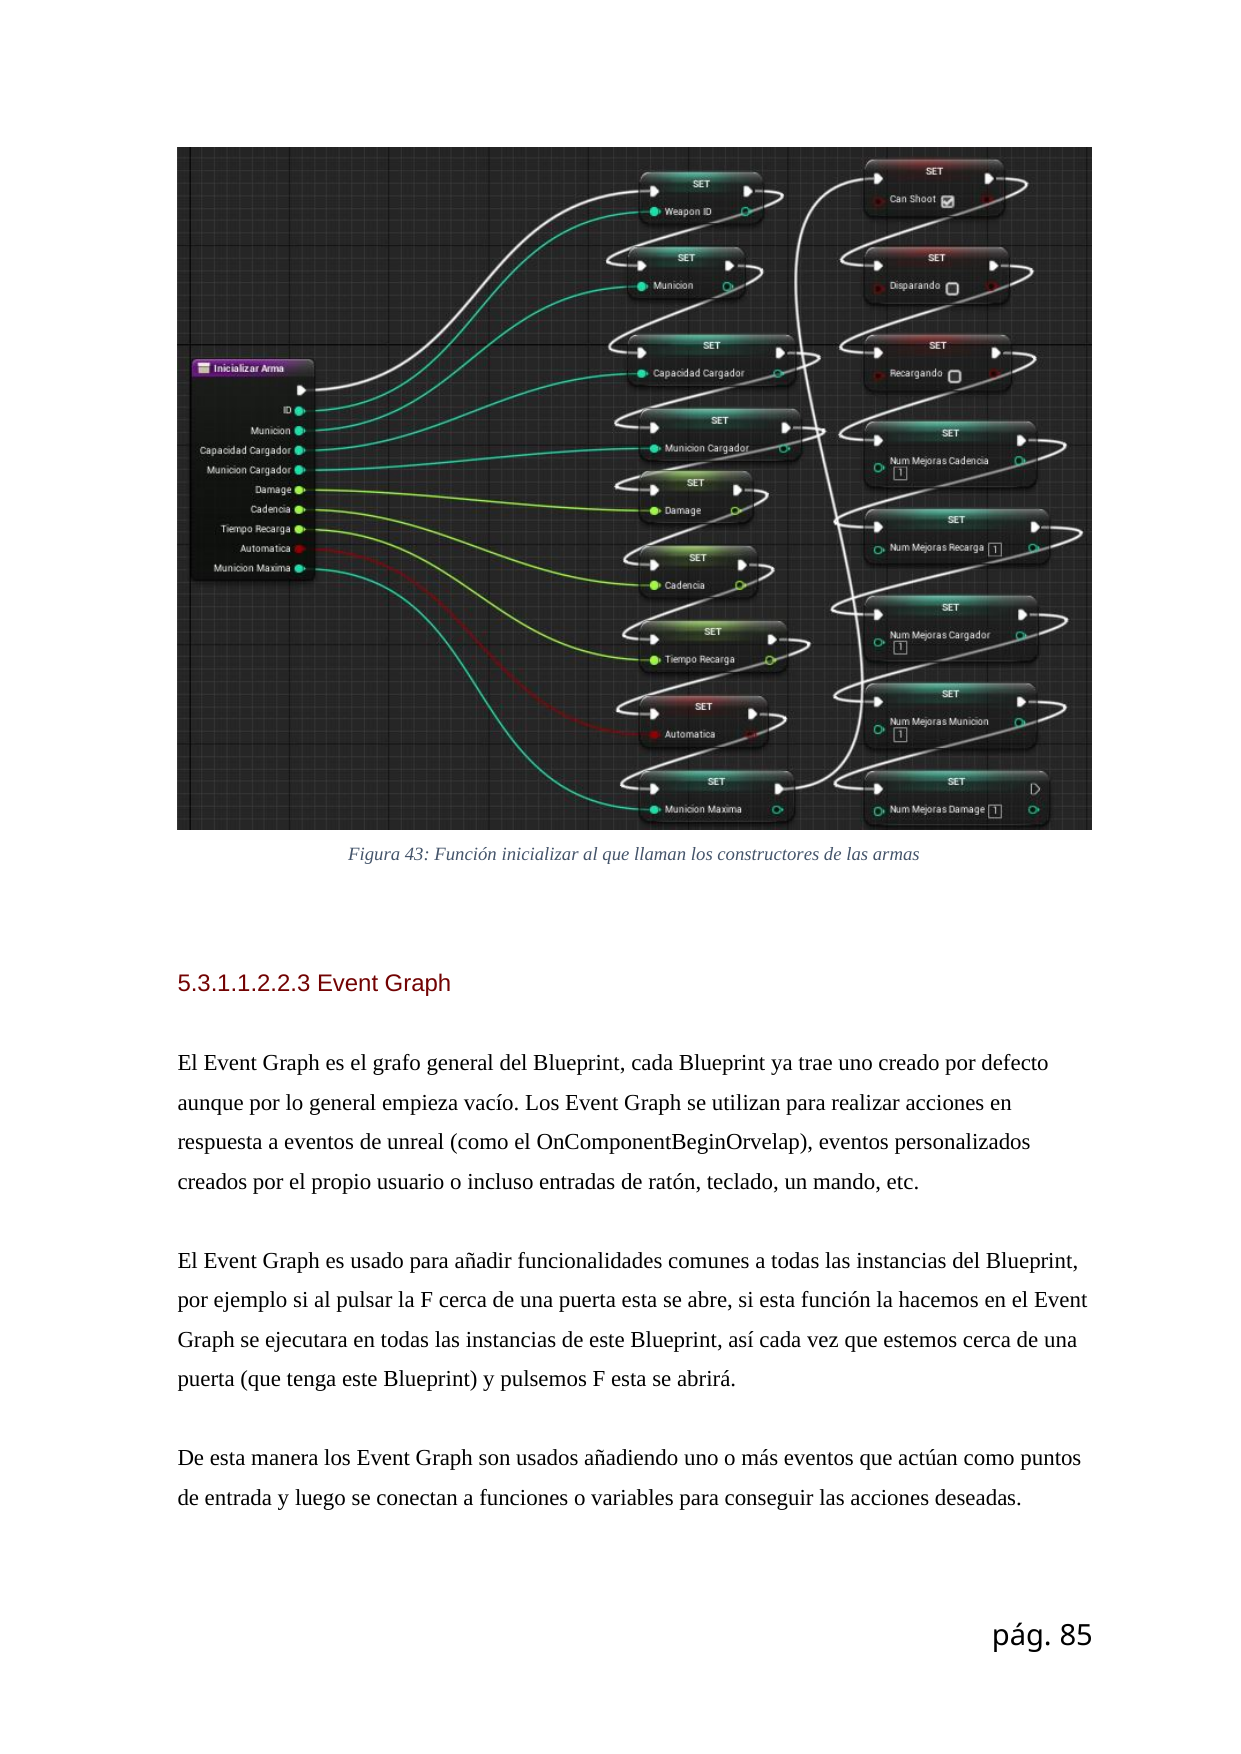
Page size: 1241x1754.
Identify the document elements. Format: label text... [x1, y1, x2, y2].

picture [177, 147, 1092, 830]
text El Event Graph es usado para añadir funcionalidades comunes a todas las instancias del Blueprint, por ejemplo si al pulsar la F cerca de una puerta esta se abre, si esta función la hacemos en el Event Graph se ejecutara en todas las instancias de este Blueprint, así cada vez que estemos cerca de una puerta (que tenga este Blueprint) y pulsemos F esta se abrirá. [177, 1247, 1092, 1392]
subtitle 5.3.1.1.2.2.3 Event Graph [177, 969, 1092, 996]
text El Event Graph es el grafo general del Blueprint, cada Blueprint ya trae uno creado por defecto aunque por lo general empieza vacío. Los Event Graph se utilizan para realizar acciones en respuesta a eventos de unreal (como el OnComponentBeginOrvelap), eventos personalizados creados por el propio usuario o incluso entradas de ratón, teclado, un mando, etc. [177, 1049, 1092, 1194]
text De esta manera los Event Graph son usados añadiendo uno o más eventos que actúan como puntos de entrada y luego se conectan a funciones o variables para conseguir las acciones deseadas. [177, 1444, 1092, 1510]
